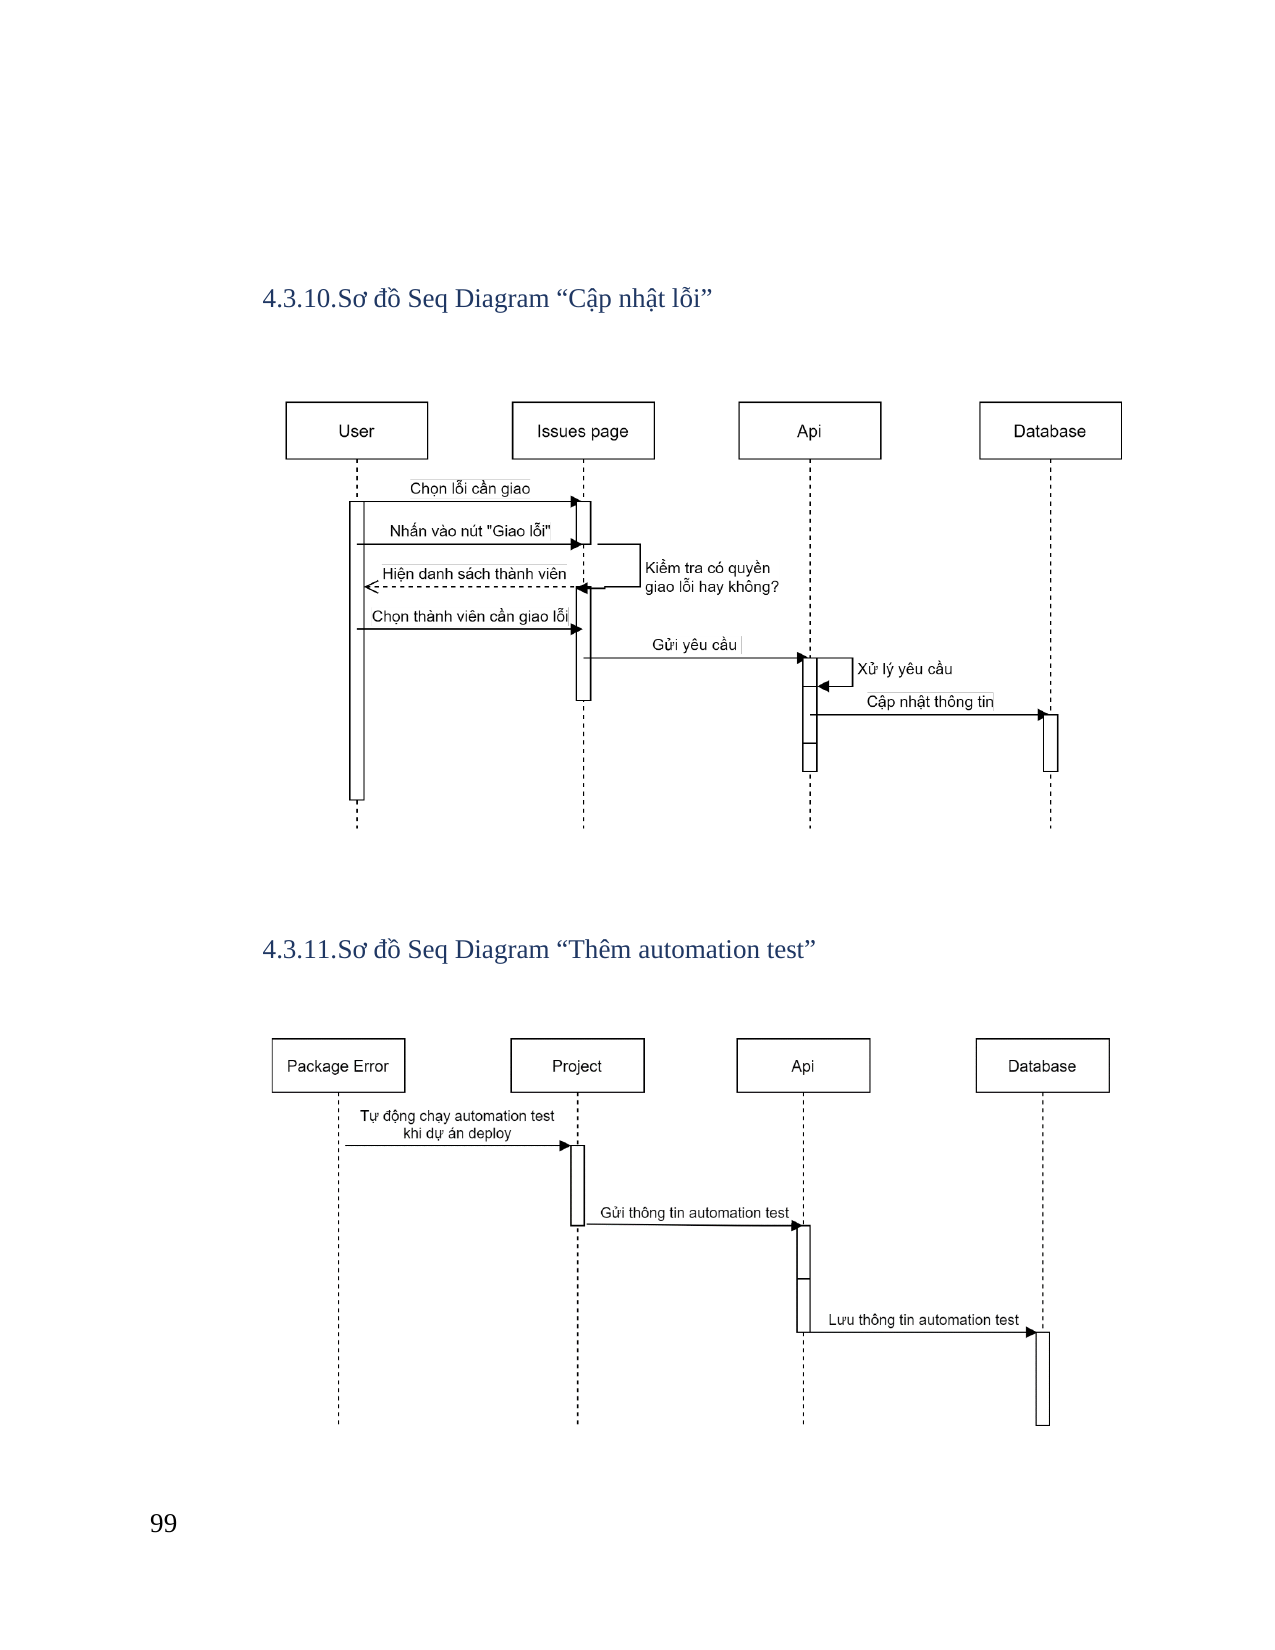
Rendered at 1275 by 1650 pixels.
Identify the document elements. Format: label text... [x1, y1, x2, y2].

picture [271, 1038, 1111, 1426]
subtitle Sơ đồ Seq Diagram “Thêm automation test” [262, 933, 1125, 964]
picture [271, 387, 1136, 843]
subtitle Sơ đồ Seq Diagram “Cập nhật lỗi” [262, 282, 1125, 313]
